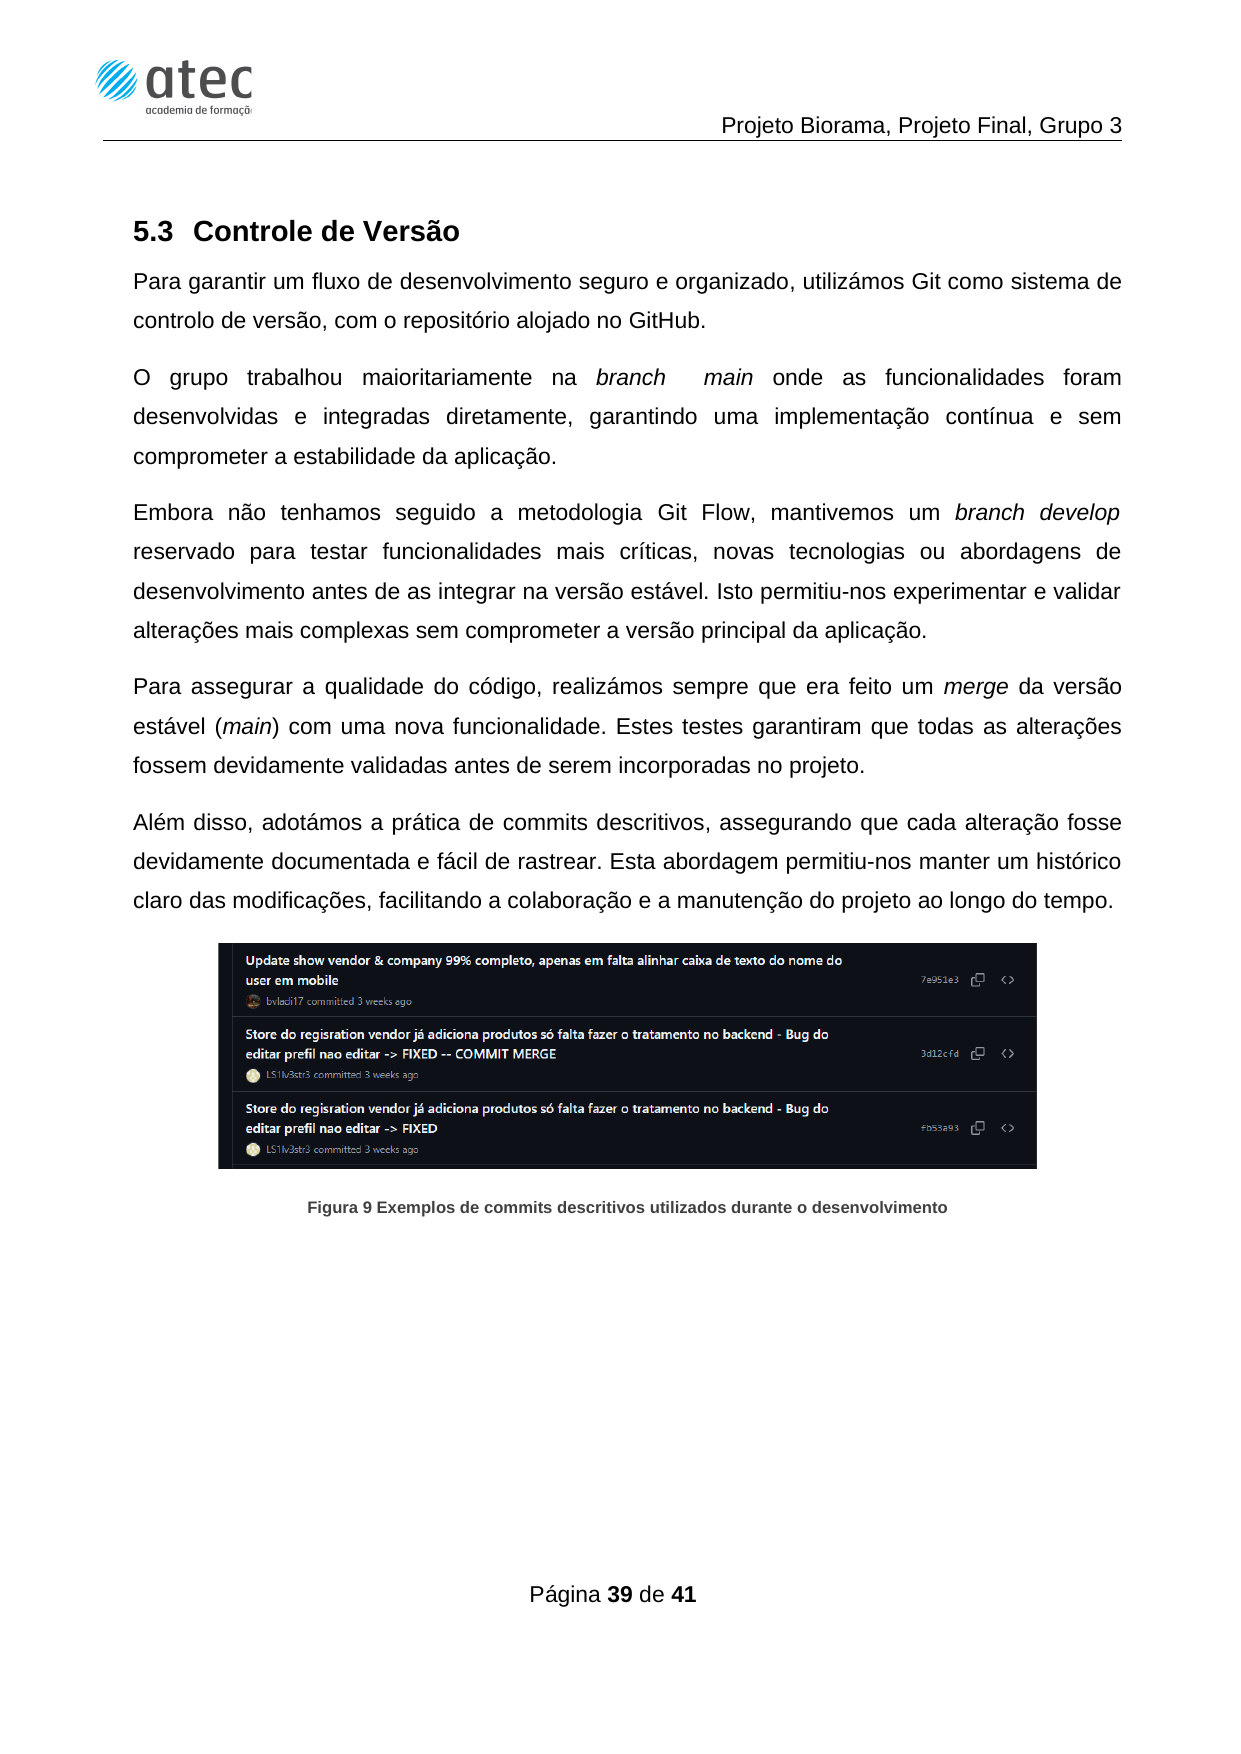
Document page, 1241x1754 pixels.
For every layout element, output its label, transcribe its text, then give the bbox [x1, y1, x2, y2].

text Embora não tenhamos seguido a metodologia Git Flow, mantivemos um branch develop reservado para testar funcionalidades mais críticas, novas tecnologias ou abordagens de desenvolvimento antes de as integrar na versão estável. Isto permitiu-nos experimentar e validar alterações mais complexas sem comprometer a versão principal da aplicação. [133, 499, 1122, 643]
text Para assegurar a qualidade do código, realizámos sempre que era feito um merge da versão estável (main) com uma nova funcionalidade. Estes testes garantiram que todas as alterações fossem devidamente validadas antes de serem incorporadas no projeto. [133, 673, 1122, 779]
text Além disso, adotámos a prática de commits descritivos, assegurando que cada alteração fosse devidamente documentada e fácil de rastrear. Esta abordagem permitiu-nos manter um histórico claro das modificações, facilitando a colaboração e a manutenção do projeto ao longo do tempo. [133, 808, 1122, 914]
picture [218, 943, 1037, 1169]
text Para garantir um fluxo de desenvolvimento seguro e organizado, utilizámos Git como sistema de controlo de versão, com o repositório alojado no GitHub. [133, 268, 1122, 334]
text O grupo trabalhou maioritariamente na branch main onde as funcionalidades foram desenvolvidas e integradas diretamente, garantindo uma implementação contínua e sem comprometer a estabilidade da aplicação. [133, 364, 1122, 469]
subtitle Controle de Versão [133, 213, 1122, 247]
picture [103, 66, 112, 75]
picture [95, 60, 252, 116]
